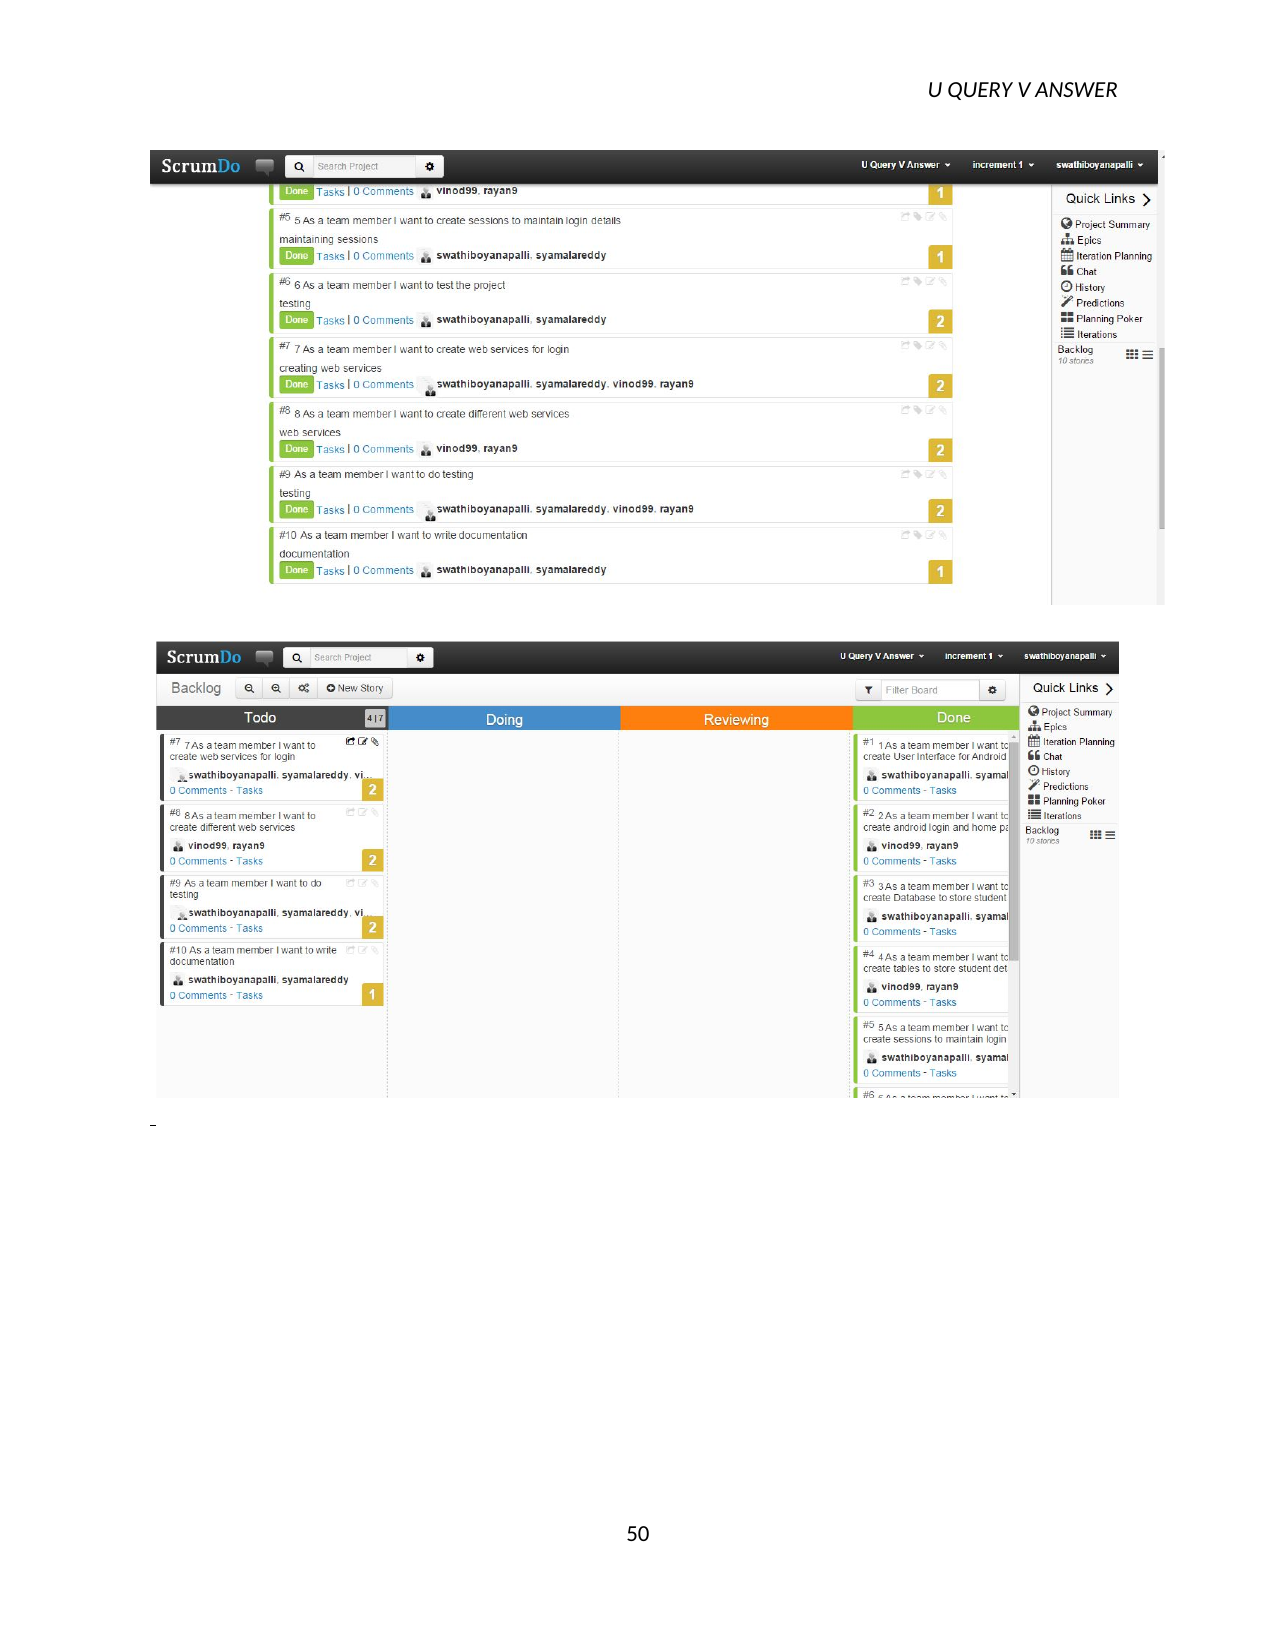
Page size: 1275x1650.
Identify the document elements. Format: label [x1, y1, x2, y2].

picture [156, 641, 1119, 1098]
picture [150, 150, 1165, 605]
